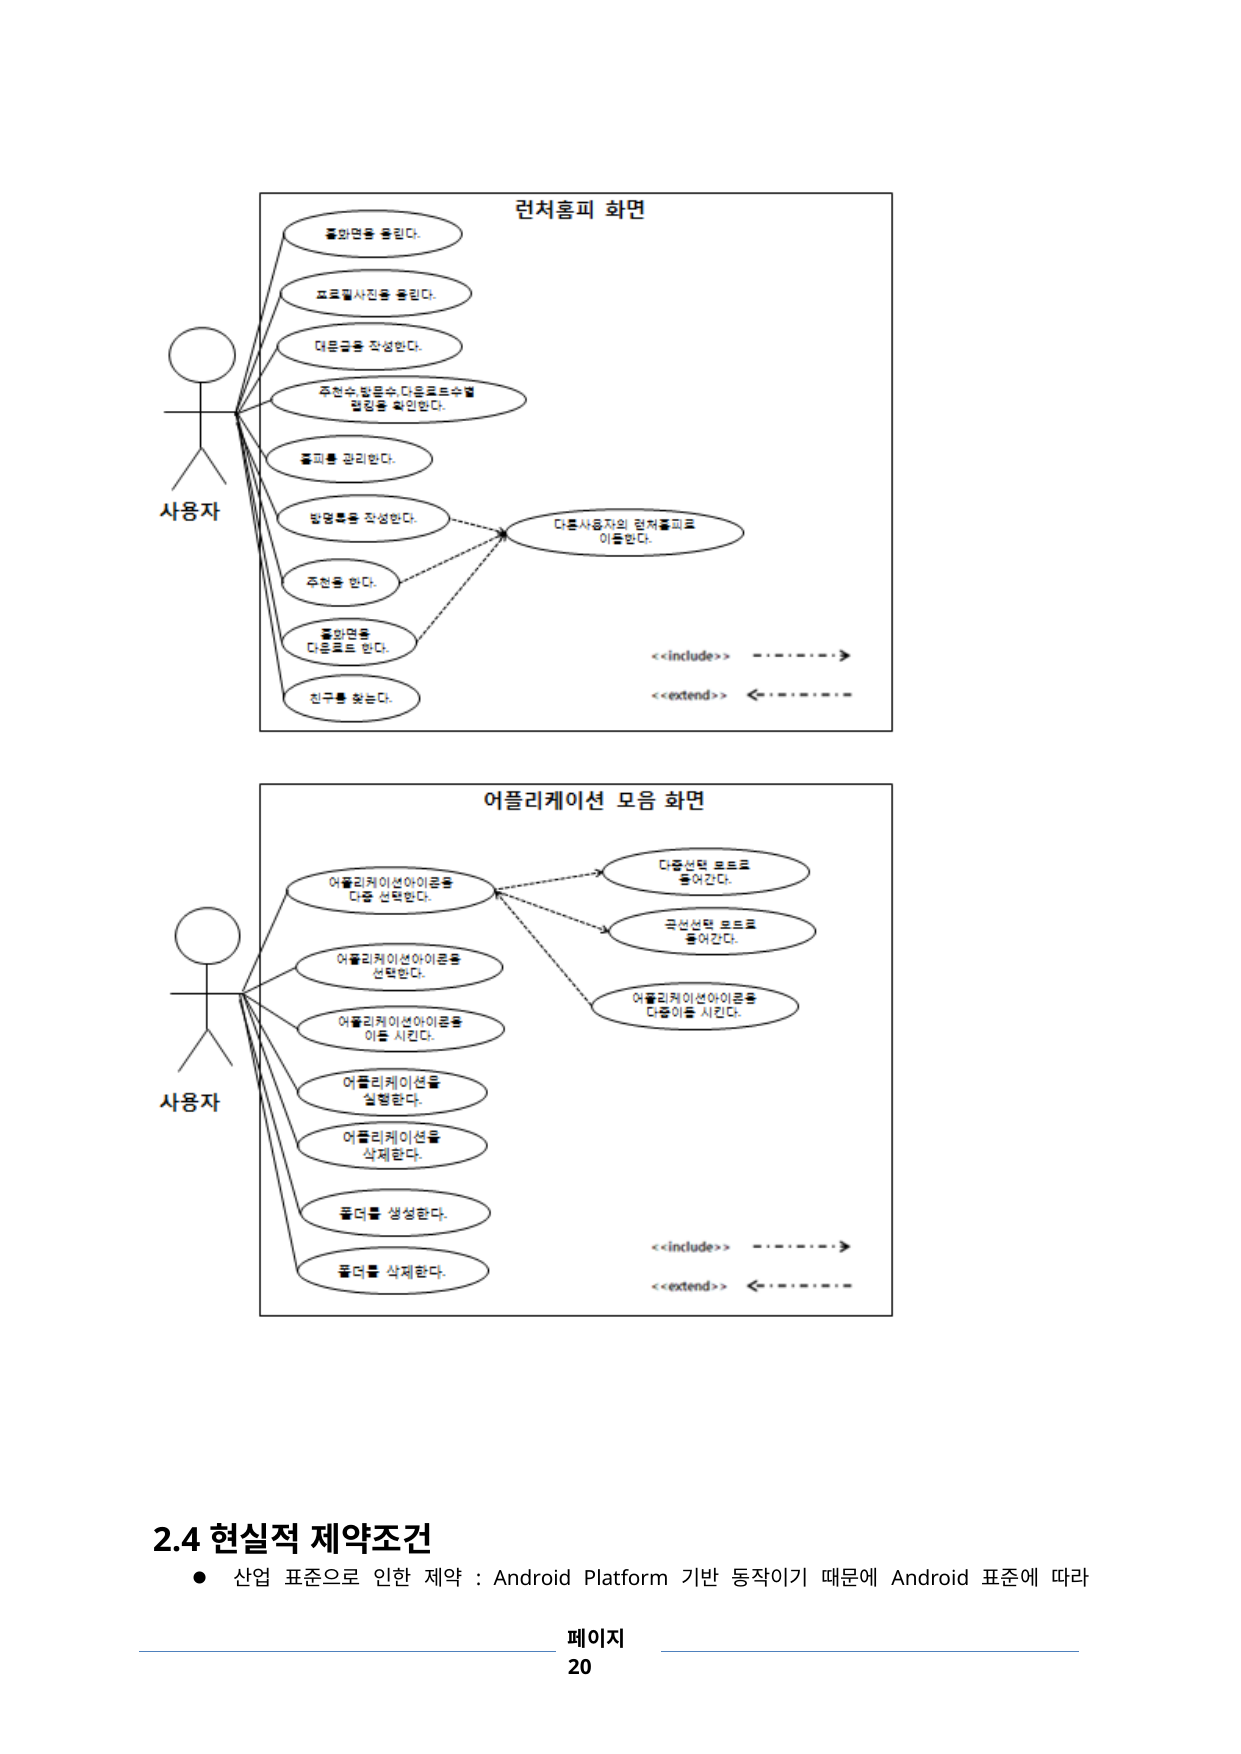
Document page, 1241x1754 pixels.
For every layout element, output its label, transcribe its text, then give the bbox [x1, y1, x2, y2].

picture [150, 177, 901, 740]
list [192, 1561, 1090, 1591]
text 2.4 현실적 제약조건 [153, 1512, 1090, 1561]
picture [150, 768, 901, 1331]
